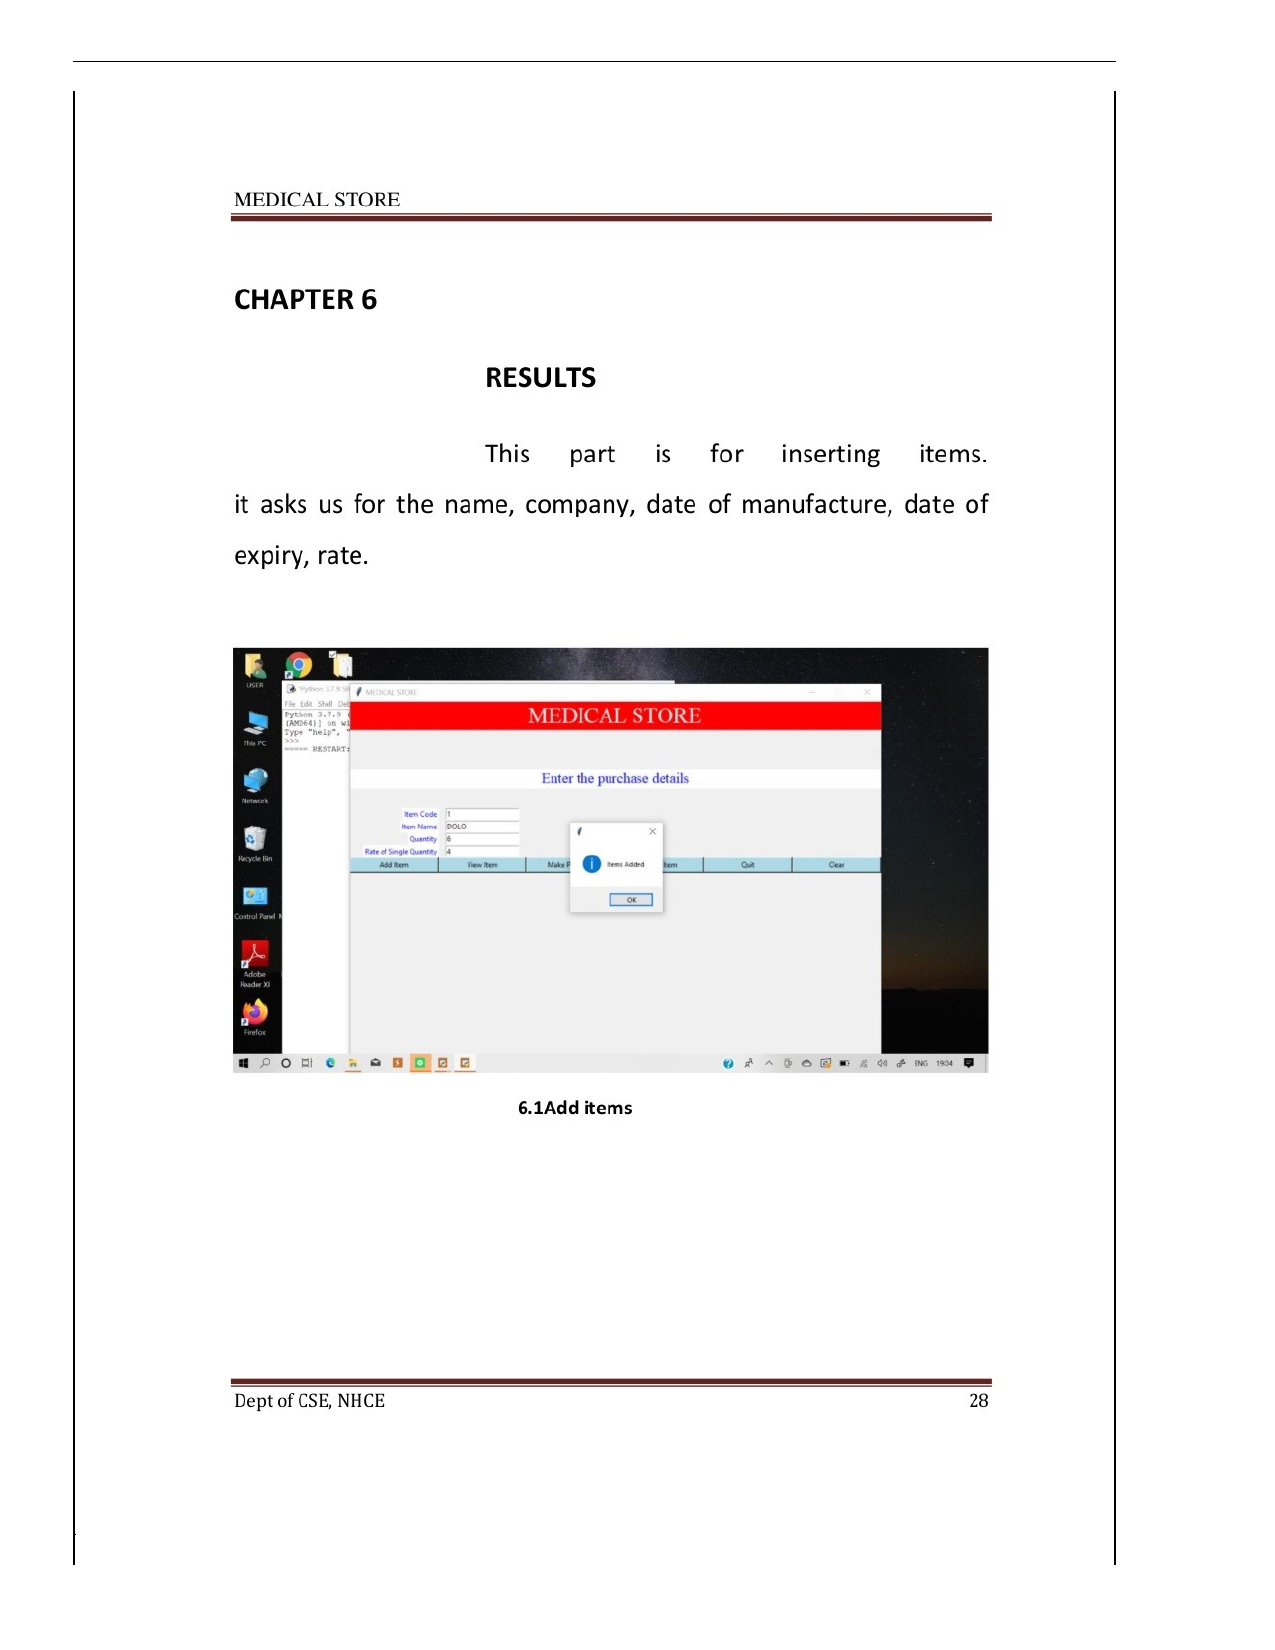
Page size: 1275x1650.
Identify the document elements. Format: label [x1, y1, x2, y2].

picture [76, 93, 1114, 1562]
